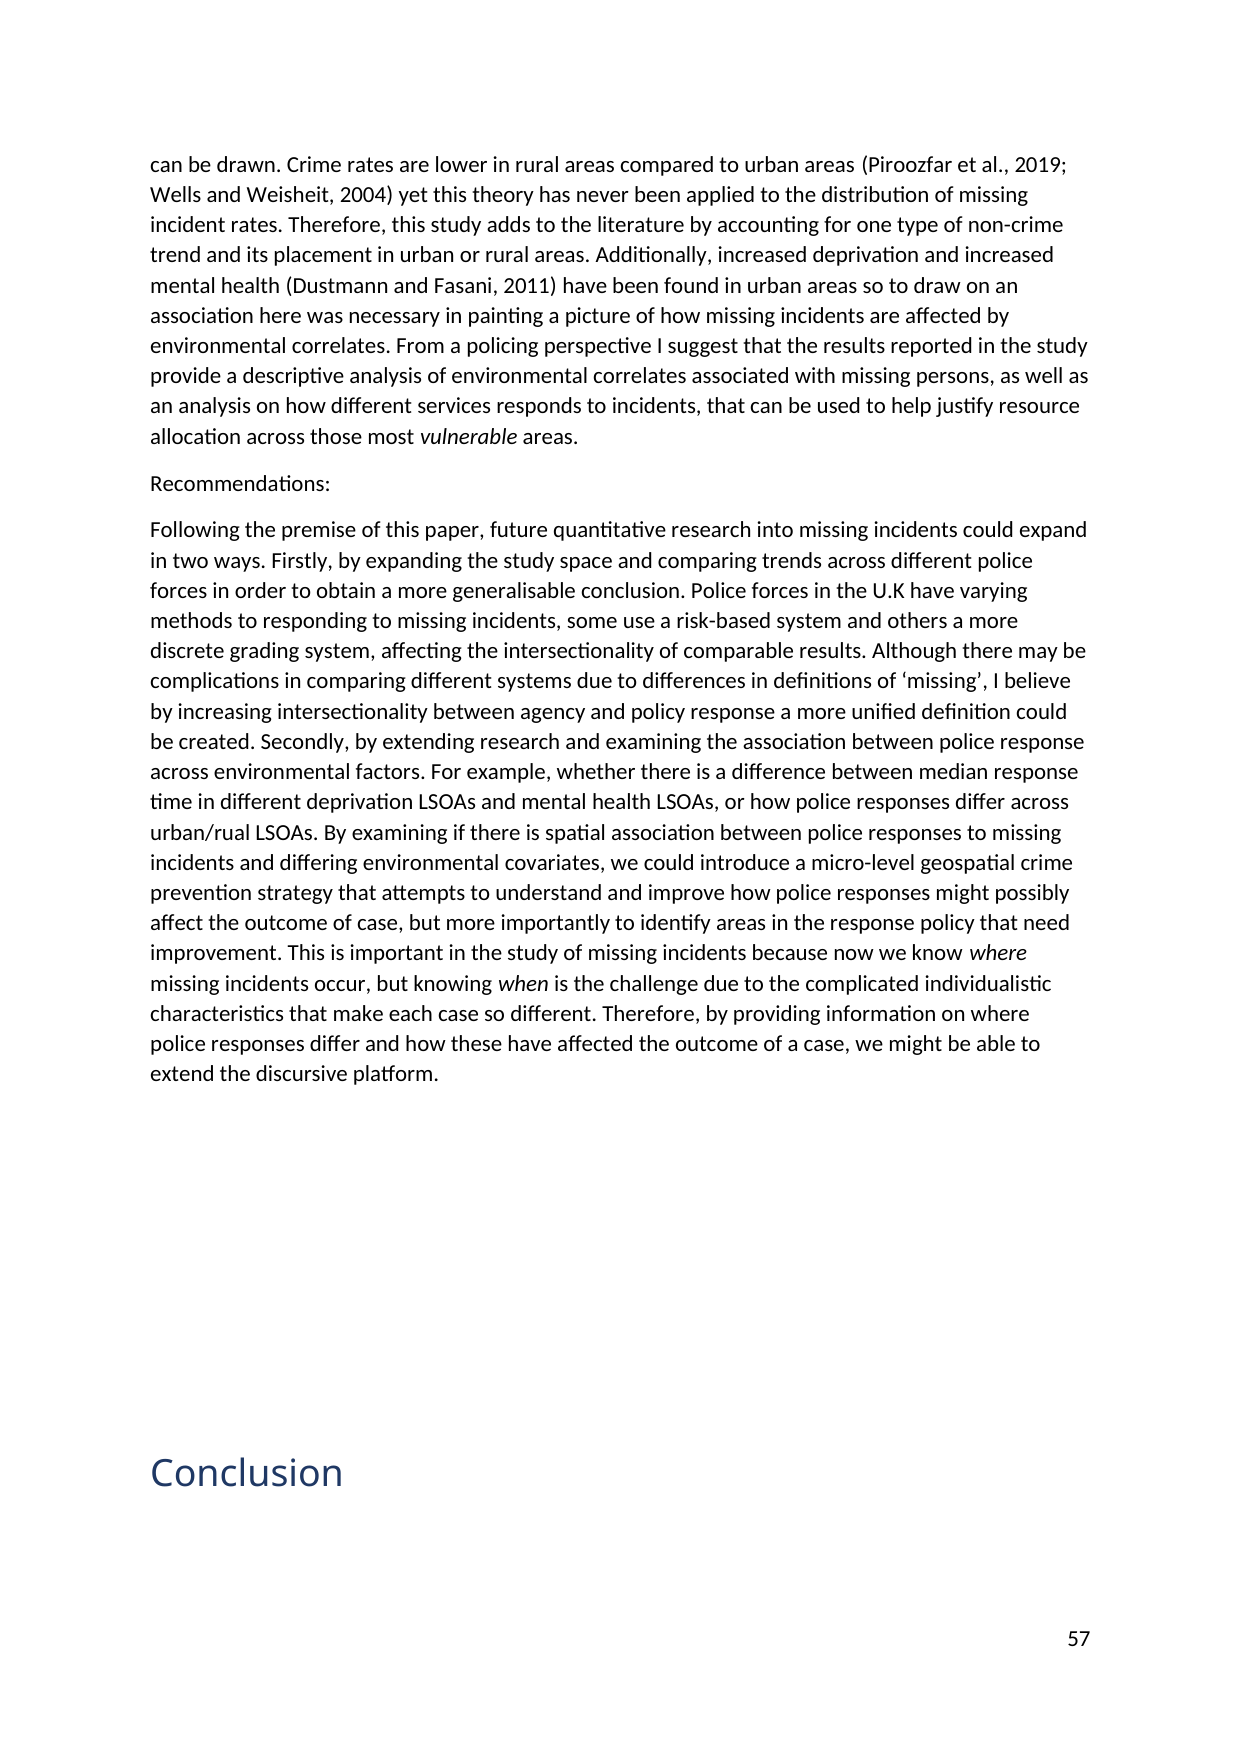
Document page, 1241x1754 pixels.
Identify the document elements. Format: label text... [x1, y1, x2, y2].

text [150, 150, 1090, 450]
subtitle Conclusion [150, 1446, 1090, 1497]
text Following the premise of this paper, future quantitative research into missing incidents could expand in two ways. Firstly, by expanding the study space and comparing trends across different police forces in order to obtain a more generalisable conclusion. Police forces in the U.K have varying methods to responding to missing incidents, some use a risk-based system and others a more discrete grading system, affecting the intersectionality of comparable results. Although there may be complications in comparing different systems due to differences in definitions of ‘missing’, I believe by increasing intersectionality between agency and policy response a more unified definition could be created. Secondly, by extending research and examining the association between police response across environmental factors. For example, whether there is a difference between median response time in different deprivation LSOAs and mental health LSOAs, or how police responses differ across urban/rual LSOAs. By examining if there is spatial association between police responses to missing incidents and differing environmental covariates, we could introduce a micro-level geospatial crime prevention strategy that attempts to understand and improve how police responses might possibly affect the outcome of case, but more importantly to identify areas in the response policy that need improvement. This is important in the study of missing incidents because now we know where missing incidents occur, but knowing when is the challenge due to the complicated individualistic characteristics that make each case so different. Therefore, by providing information on where police responses differ and how these have affected the outcome of a case, we might be able to extend the discursive platform. [150, 516, 1090, 1087]
text Recommendations: [150, 469, 1090, 497]
